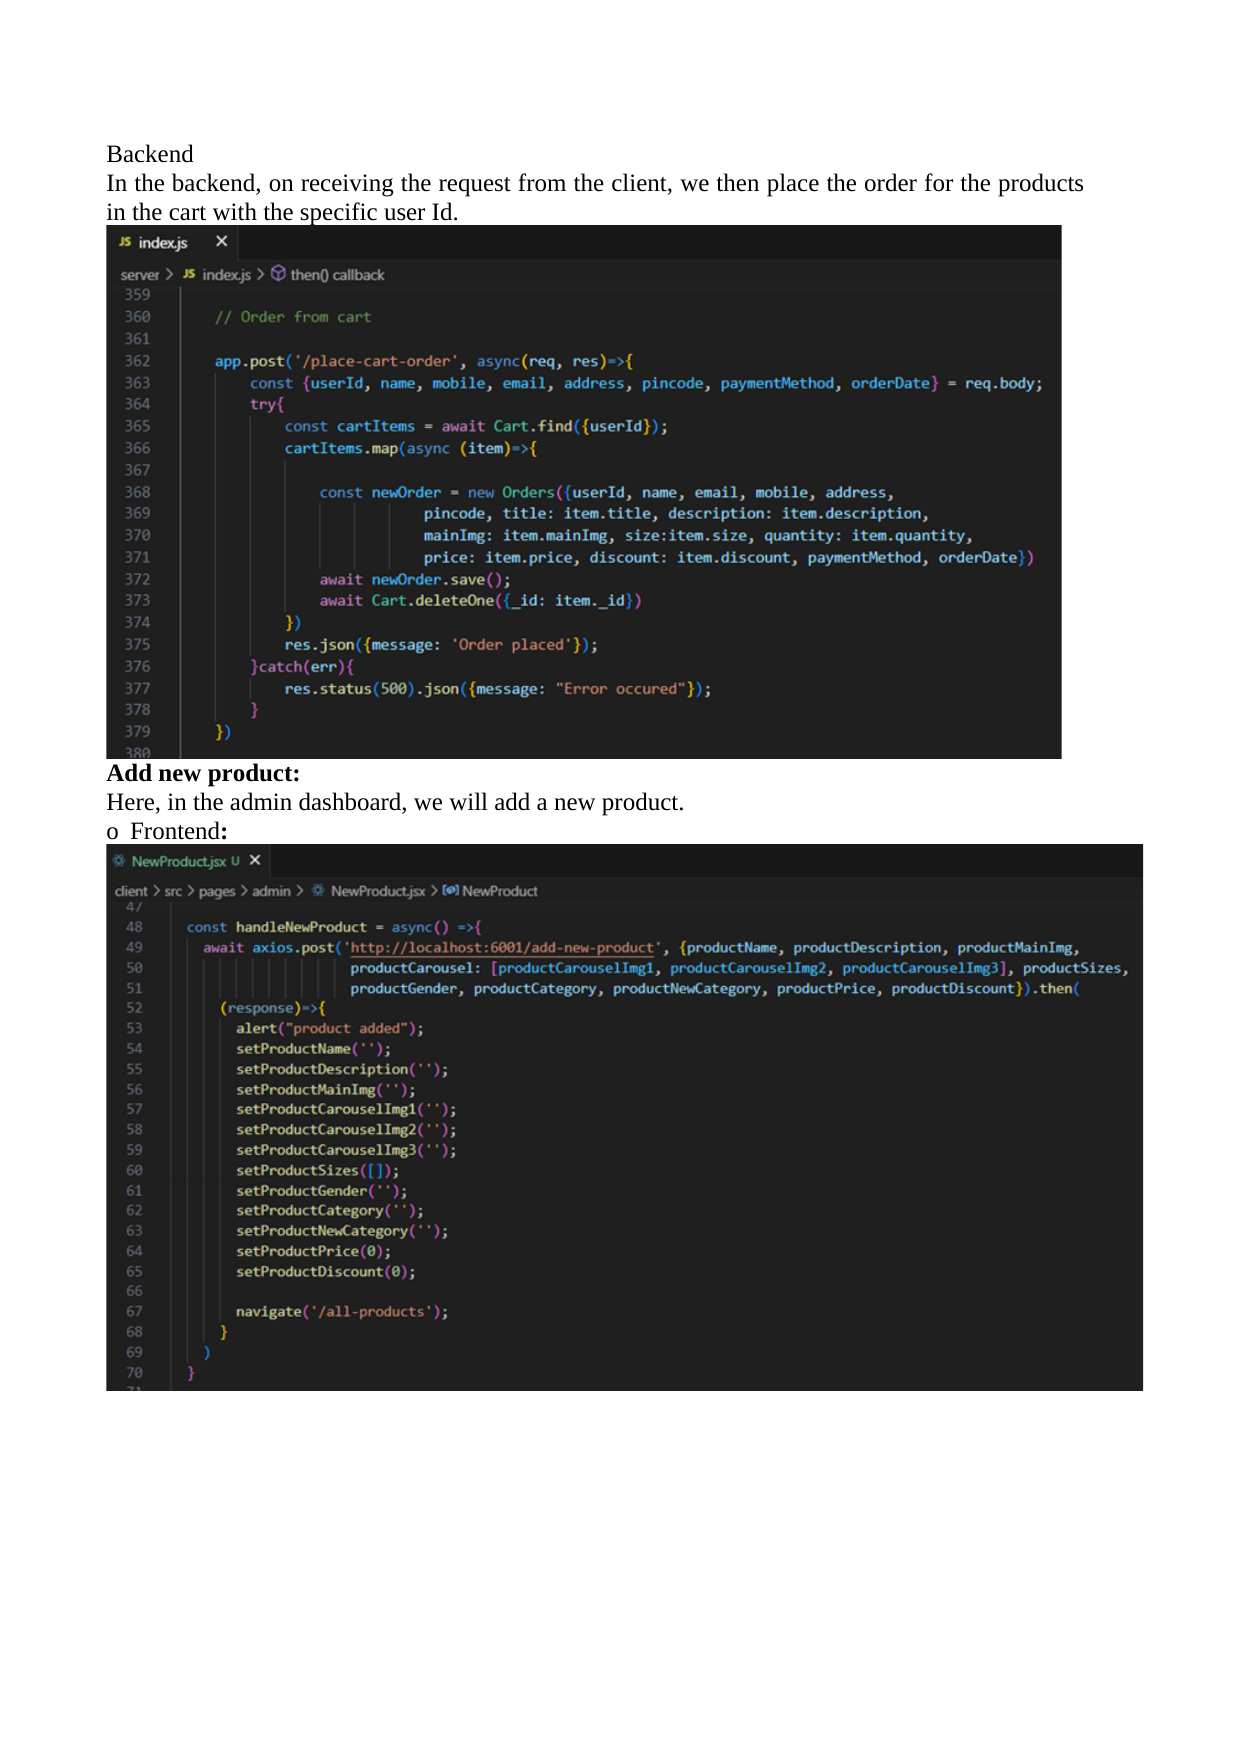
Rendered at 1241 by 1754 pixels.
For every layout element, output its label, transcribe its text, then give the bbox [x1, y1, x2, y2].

text In the backend, on receiving the request from the client, we then place the order for the products in the cart with the specific user Id. [106, 168, 1085, 226]
text Here, in the admin dashboard, we will add a new product. [106, 787, 1085, 816]
text o Frontend: [106, 816, 1085, 844]
text Backend [106, 139, 1085, 168]
picture [106, 844, 1144, 1391]
text Add new product: [106, 758, 1085, 787]
picture [106, 225, 1062, 759]
